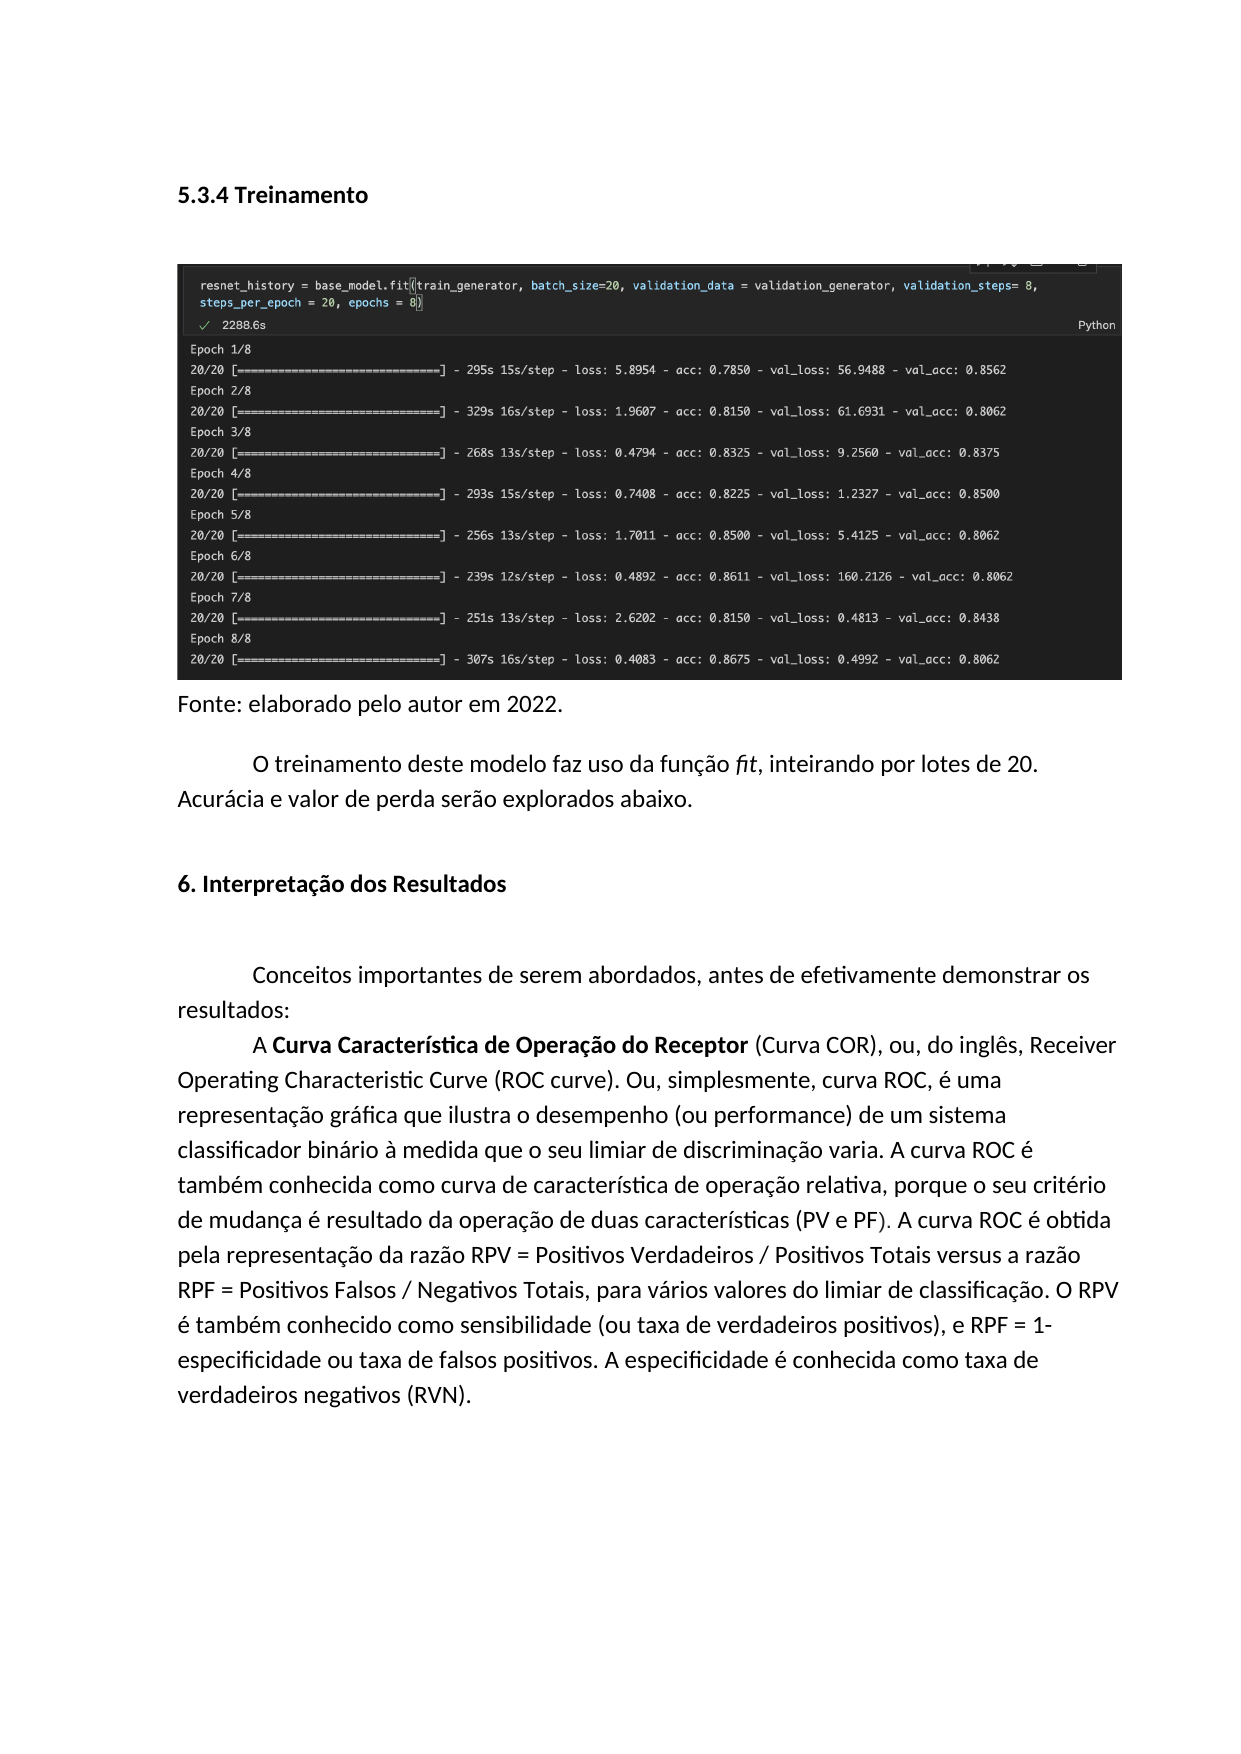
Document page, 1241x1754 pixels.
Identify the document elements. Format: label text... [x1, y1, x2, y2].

text O treinamento deste modelo faz uso da função fit, inteirando por lotes de 20. Acurácia e valor de perda serão explorados abaixo. [177, 748, 1122, 814]
text Conceitos importantes de serem abordados, antes de efetivamente demonstrar os resultados: A Curva Característica de Operação do Receptor (Curva COR), ou, do inglês, Receiver Operating Characteristic Curve (ROC curve). Ou, simplesmente, curva ROC, é uma representação gráfica que ilustra o desempenho (ou performance) de um sistema classificador binário à medida que o seu limiar de discriminação varia. A curva ROC é também conhecida como curva de característica de operação relativa, porque o seu critério de mudança é resultado da operação de duas características (PV e PF). A curva ROC é obtida pela representação da razão RPV = Positivos Verdadeiros / Positivos Totais versus a razão RPF = Positivos Falsos / Negativos Totais, para vários valores do limiar de classificação. O RPV é também conhecido como sensibilidade (ou taxa de verdadeiros positivos), e RPF = 1-especificidade ou taxa de falsos positivos. A especificidade é conhecida como taxa de verdadeiros negativos (RVN). [177, 959, 1122, 1409]
picture [177, 264, 1122, 680]
subtitle 6. Interpretação dos Resultados [177, 868, 1122, 899]
subtitle 5.3.4 Treinamento [177, 179, 1122, 210]
text Fonte: elaborado pelo autor em 2022. [177, 688, 1122, 719]
